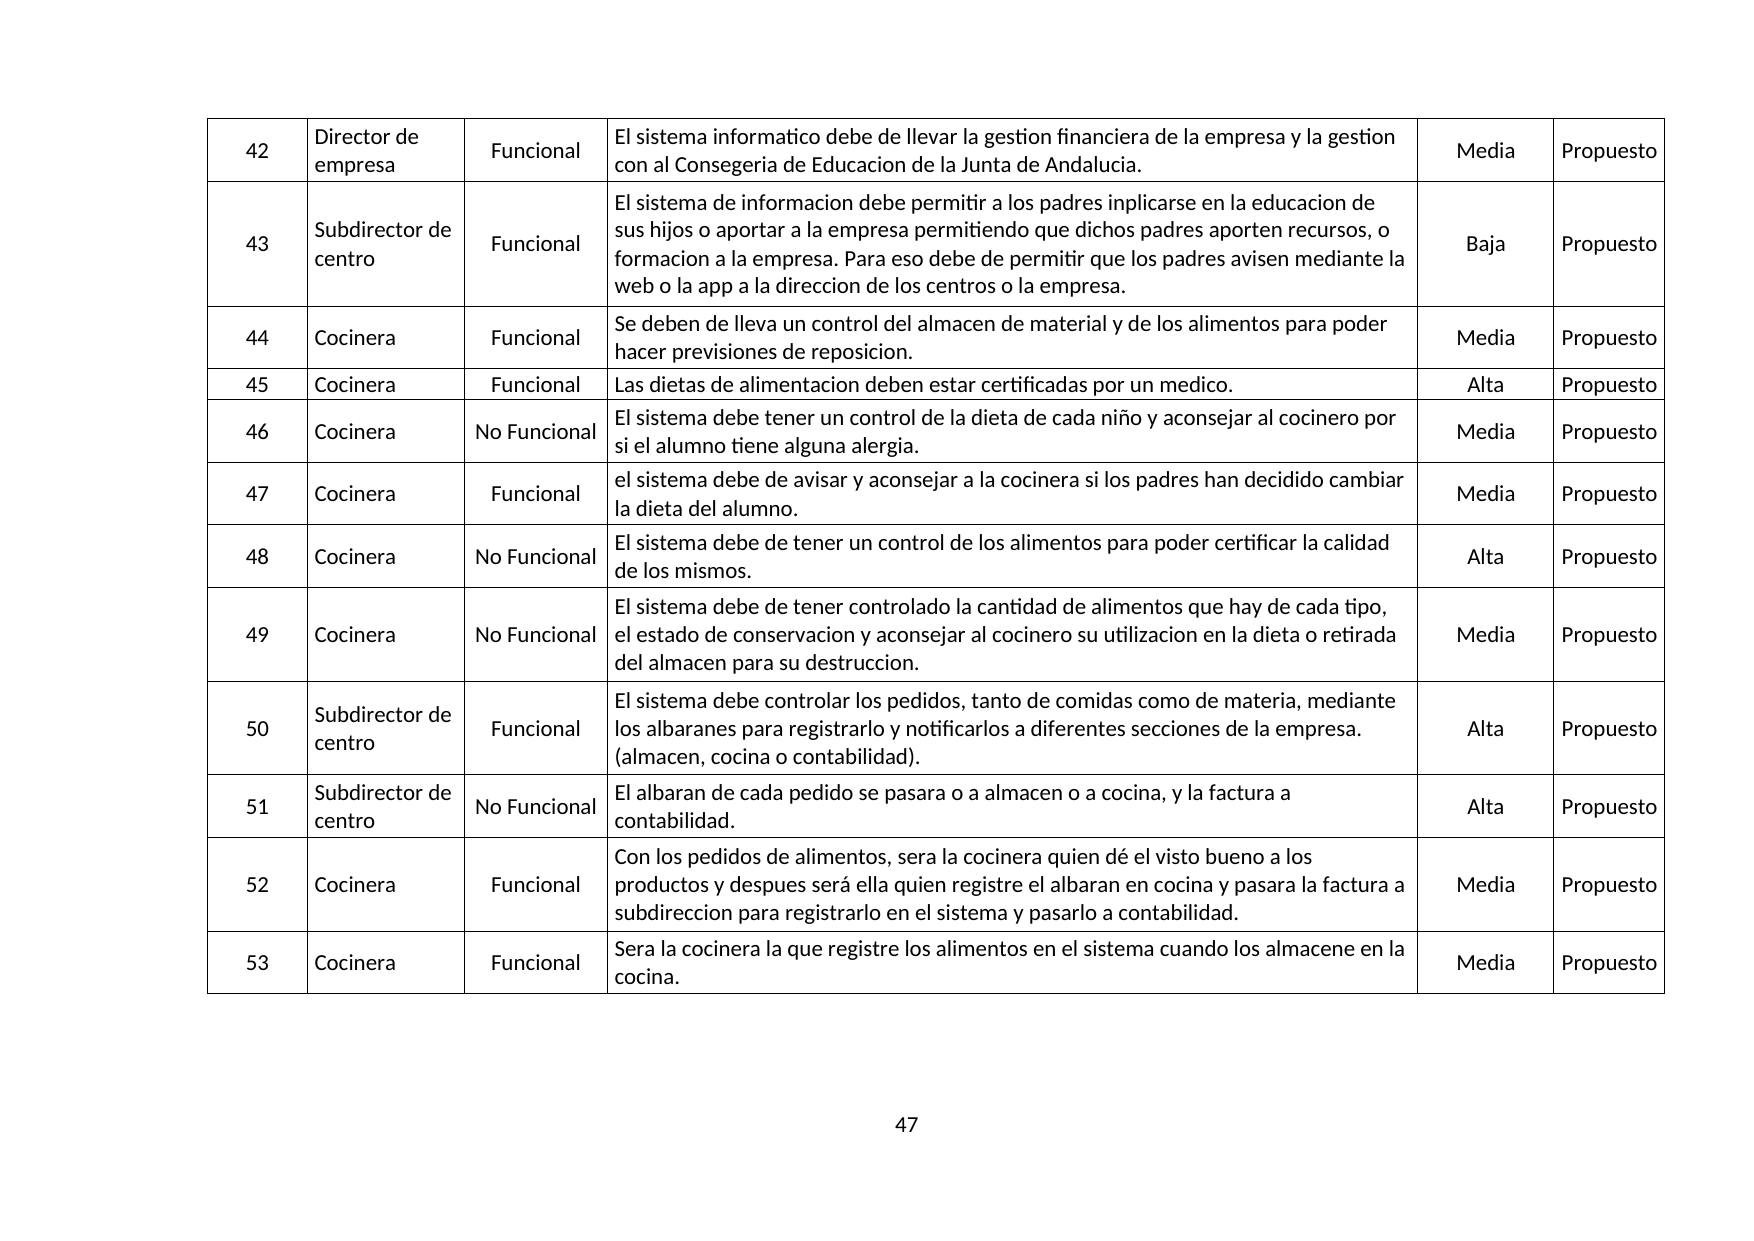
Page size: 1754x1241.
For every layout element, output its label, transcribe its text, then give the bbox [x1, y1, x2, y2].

table_cell Alta [1418, 775, 1553, 837]
table_cell No Funcional [465, 400, 607, 462]
table_cell Media [1418, 838, 1553, 931]
table_cell Cocinera [308, 588, 464, 681]
table_cell El sistema informatico debe de llevar la gestion financiera de la empresa y la gestion con al Consegeria de Educacion de la Junta de Andalucia. [608, 119, 1417, 181]
table_cell 50 [208, 682, 307, 774]
table_cell Alta [1418, 525, 1553, 587]
table_cell Funcional [465, 182, 607, 306]
table_cell 44 [208, 307, 307, 368]
table_cell Propuesto [1554, 369, 1664, 399]
table_cell Media [1418, 307, 1553, 368]
table_cell El sistema debe controlar los pedidos, tanto de comidas como de materia, mediante los albaranes para registrarlo y notificarlos a diferentes secciones de la empresa. (almacen, cocina o contabilidad). [608, 682, 1417, 774]
table_cell Cocinera [308, 463, 464, 524]
table_cell Propuesto [1554, 119, 1664, 181]
table_cell 49 [208, 588, 307, 681]
table_cell Cocinera [308, 932, 464, 993]
table_cell Alta [1418, 682, 1553, 774]
table_cell Propuesto [1554, 525, 1664, 587]
table_cell Propuesto [1554, 463, 1664, 524]
table_cell Media [1418, 463, 1553, 524]
table_cell Con los pedidos de alimentos, sera la cocinera quien dé el visto bueno a los productos y despues será ella quien registre el albaran en cocina y pasara la factura a subdireccion para registrarlo en el sistema y pasarlo a contabilidad. [608, 838, 1417, 931]
table_cell Propuesto [1554, 682, 1664, 774]
table_cell Subdirector de centro [308, 682, 464, 774]
table_cell Funcional [465, 682, 607, 774]
table_cell Funcional [465, 307, 607, 368]
table_cell Cocinera [308, 369, 464, 399]
table_cell No Funcional [465, 588, 607, 681]
table_cell El albaran de cada pedido se pasara o a almacen o a cocina, y la factura a contabilidad. [608, 775, 1417, 837]
table_cell 42 [208, 119, 307, 181]
table_cell No Funcional [465, 525, 607, 587]
table_cell Funcional [465, 463, 607, 524]
table_cell Sera la cocinera la que registre los alimentos en el sistema cuando los almacene en la cocina. [608, 932, 1417, 993]
table_cell Propuesto [1554, 307, 1664, 368]
table_cell Cocinera [308, 307, 464, 368]
table_cell 52 [208, 838, 307, 931]
table_cell Cocinera [308, 525, 464, 587]
table_cell Propuesto [1554, 775, 1664, 837]
table_cell Se deben de lleva un control del almacen de material y de los alimentos para poder hacer previsiones de reposicion. [608, 307, 1417, 368]
table_cell Las dietas de alimentacion deben estar certificadas por un medico. [608, 369, 1417, 399]
table_cell 51 [208, 775, 307, 837]
table_cell el sistema debe de avisar y aconsejar a la cocinera si los padres han decidido cambiar la dieta del alumno. [608, 463, 1417, 524]
table_cell El sistema de informacion debe permitir a los padres inplicarse en la educacion de sus hijos o aportar a la empresa permitiendo que dichos padres aporten recursos, o formacion a la empresa. Para eso debe de permitir que los padres avisen mediante la web o la app a la direccion de los centros o la empresa. [608, 182, 1417, 306]
table_cell Director de empresa [308, 119, 464, 181]
table_cell Alta [1418, 369, 1553, 399]
table_cell Cocinera [308, 400, 464, 462]
table_cell Media [1418, 119, 1553, 181]
table_cell 45 [208, 369, 307, 399]
table_cell El sistema debe de tener controlado la cantidad de alimentos que hay de cada tipo, el estado de conservacion y aconsejar al cocinero su utilizacion en la dieta o retirada del almacen para su destruccion. [608, 588, 1417, 681]
table_cell El sistema debe de tener un control de los alimentos para poder certificar la calidad de los mismos. [608, 525, 1417, 587]
table_cell No Funcional [465, 775, 607, 837]
table_cell Propuesto [1554, 588, 1664, 681]
table_cell 43 [208, 182, 307, 306]
table_cell Subdirector de centro [308, 182, 464, 306]
table_cell Media [1418, 400, 1553, 462]
table_cell Funcional [465, 369, 607, 399]
table_cell Baja [1418, 182, 1553, 306]
table_cell Propuesto [1554, 400, 1664, 462]
table_cell 47 [208, 463, 307, 524]
table_cell Cocinera [308, 838, 464, 931]
table_cell Propuesto [1554, 932, 1664, 993]
table_cell Media [1418, 932, 1553, 993]
table_cell Funcional [465, 932, 607, 993]
table_cell Propuesto [1554, 182, 1664, 306]
table_cell 53 [208, 932, 307, 993]
table_cell Subdirector de centro [308, 775, 464, 837]
table_cell Media [1418, 588, 1553, 681]
table_cell Funcional [465, 838, 607, 931]
table_cell Propuesto [1554, 838, 1664, 931]
table_cell 46 [208, 400, 307, 462]
table_cell El sistema debe tener un control de la dieta de cada niño y aconsejar al cocinero por si el alumno tiene alguna alergia. [608, 400, 1417, 462]
table_cell 48 [208, 525, 307, 587]
table_cell Funcional [465, 119, 607, 181]
